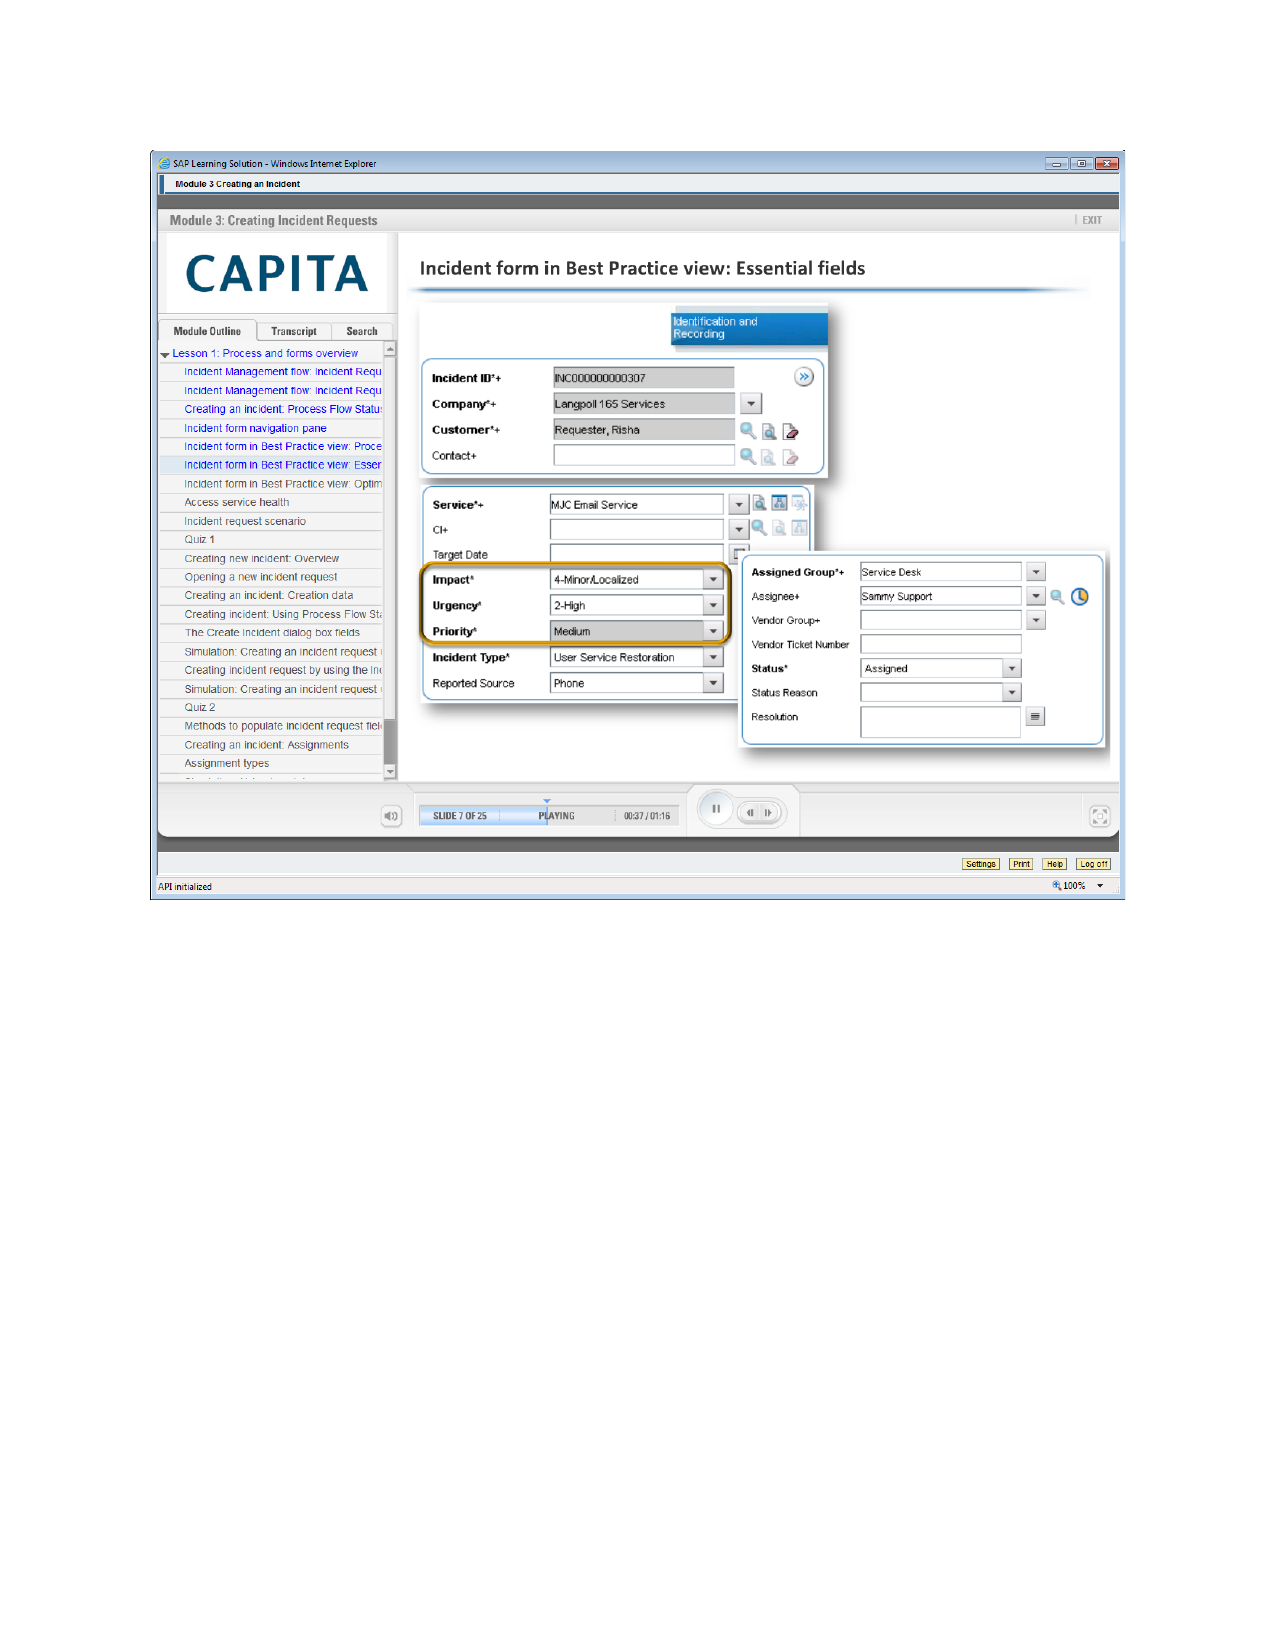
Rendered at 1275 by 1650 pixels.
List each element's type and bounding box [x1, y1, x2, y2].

picture [150, 150, 1125, 900]
